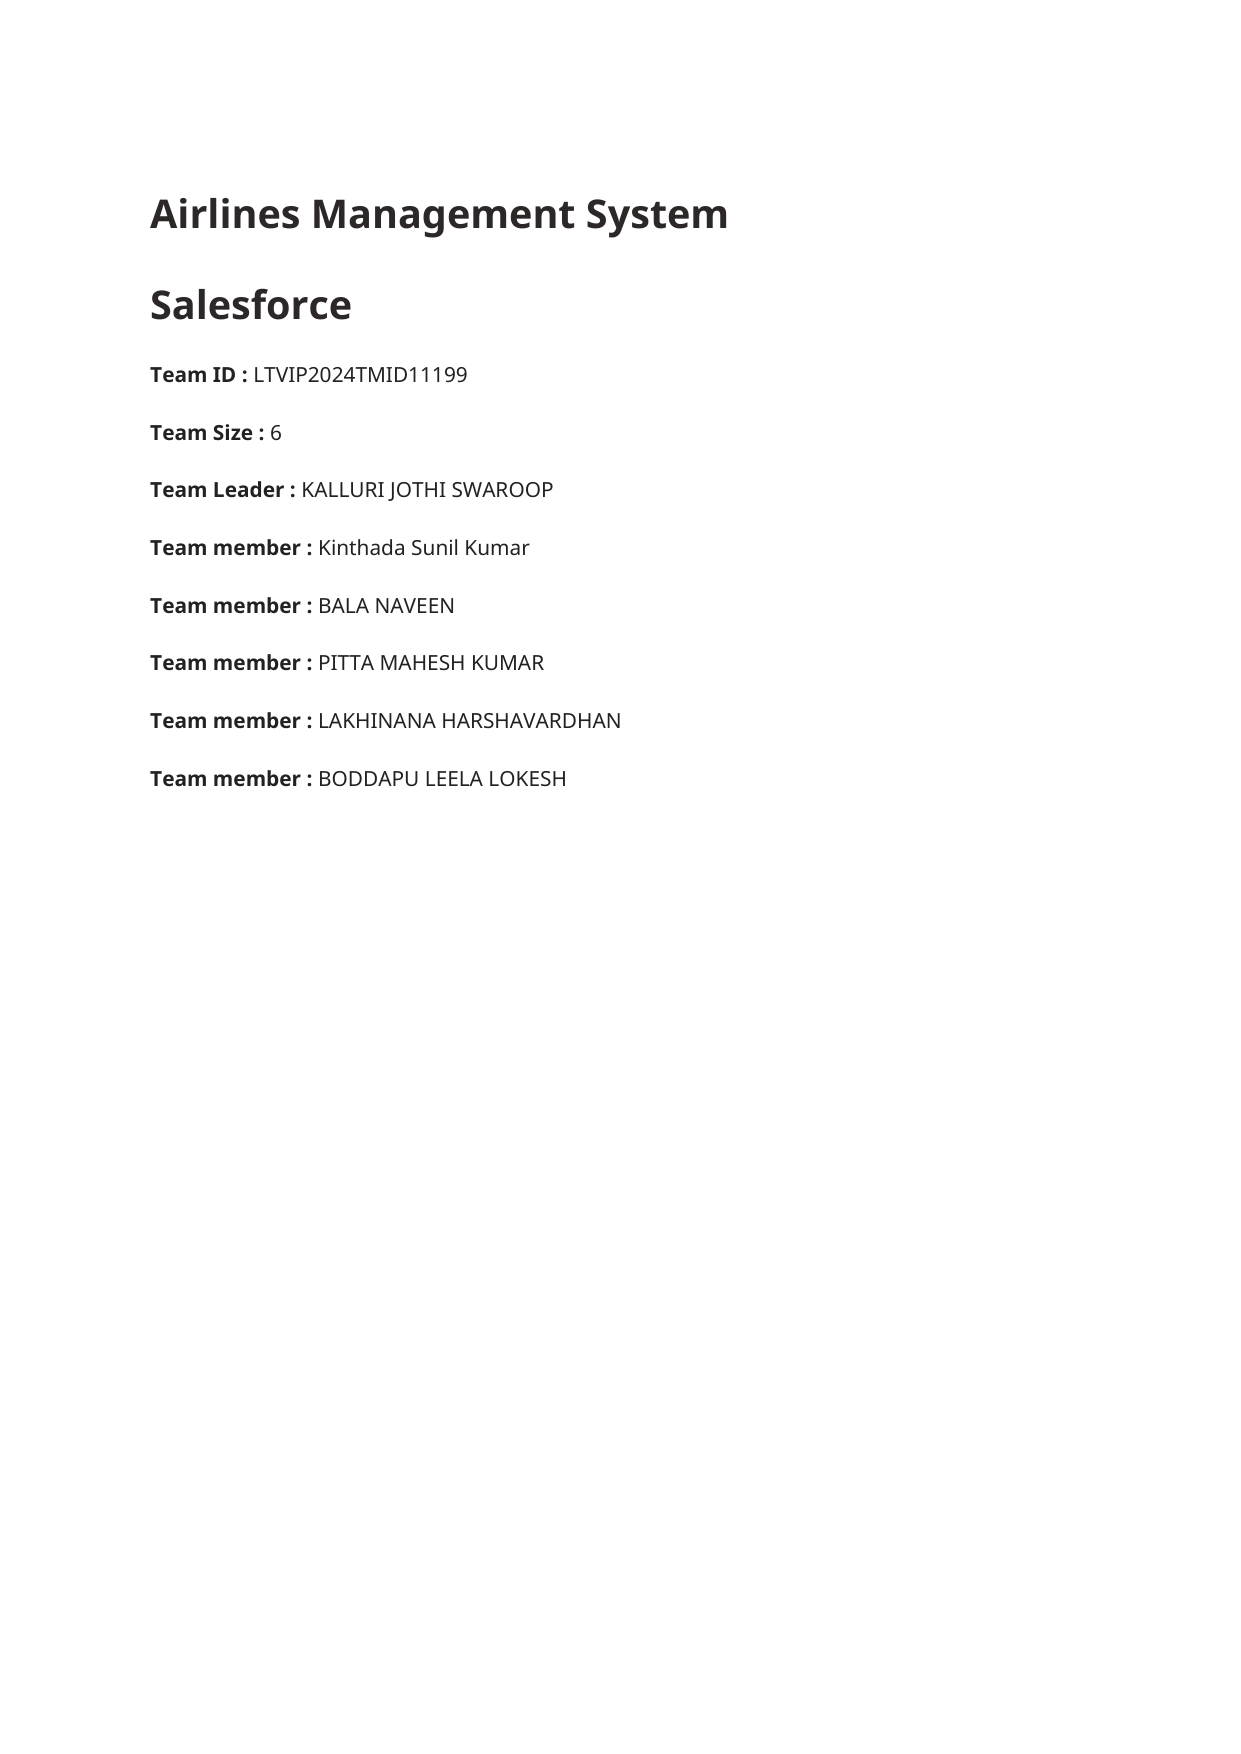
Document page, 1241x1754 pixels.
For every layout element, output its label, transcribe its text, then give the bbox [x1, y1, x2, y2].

subtitle Salesforce [150, 272, 1090, 331]
text Team member : LAKHINANA HARSHAVARDHAN [150, 706, 1090, 734]
text Team member : BODDAPU LEELA LOKESH [150, 764, 1090, 792]
text Team member : BALA NAVEEN [150, 591, 1090, 619]
text Team member : Kinthada Sunil Kumar [150, 533, 1090, 562]
text Team member : PITTA MAHESH KUMAR [150, 648, 1090, 677]
text Team Leader : KALLURI JOTHI SWAROOP [150, 476, 1090, 504]
text Team Size : 6 [150, 418, 1090, 446]
text Team ID : LTVIP2024TMID11199 [150, 360, 1090, 389]
subtitle Airlines Management System [150, 181, 1090, 241]
